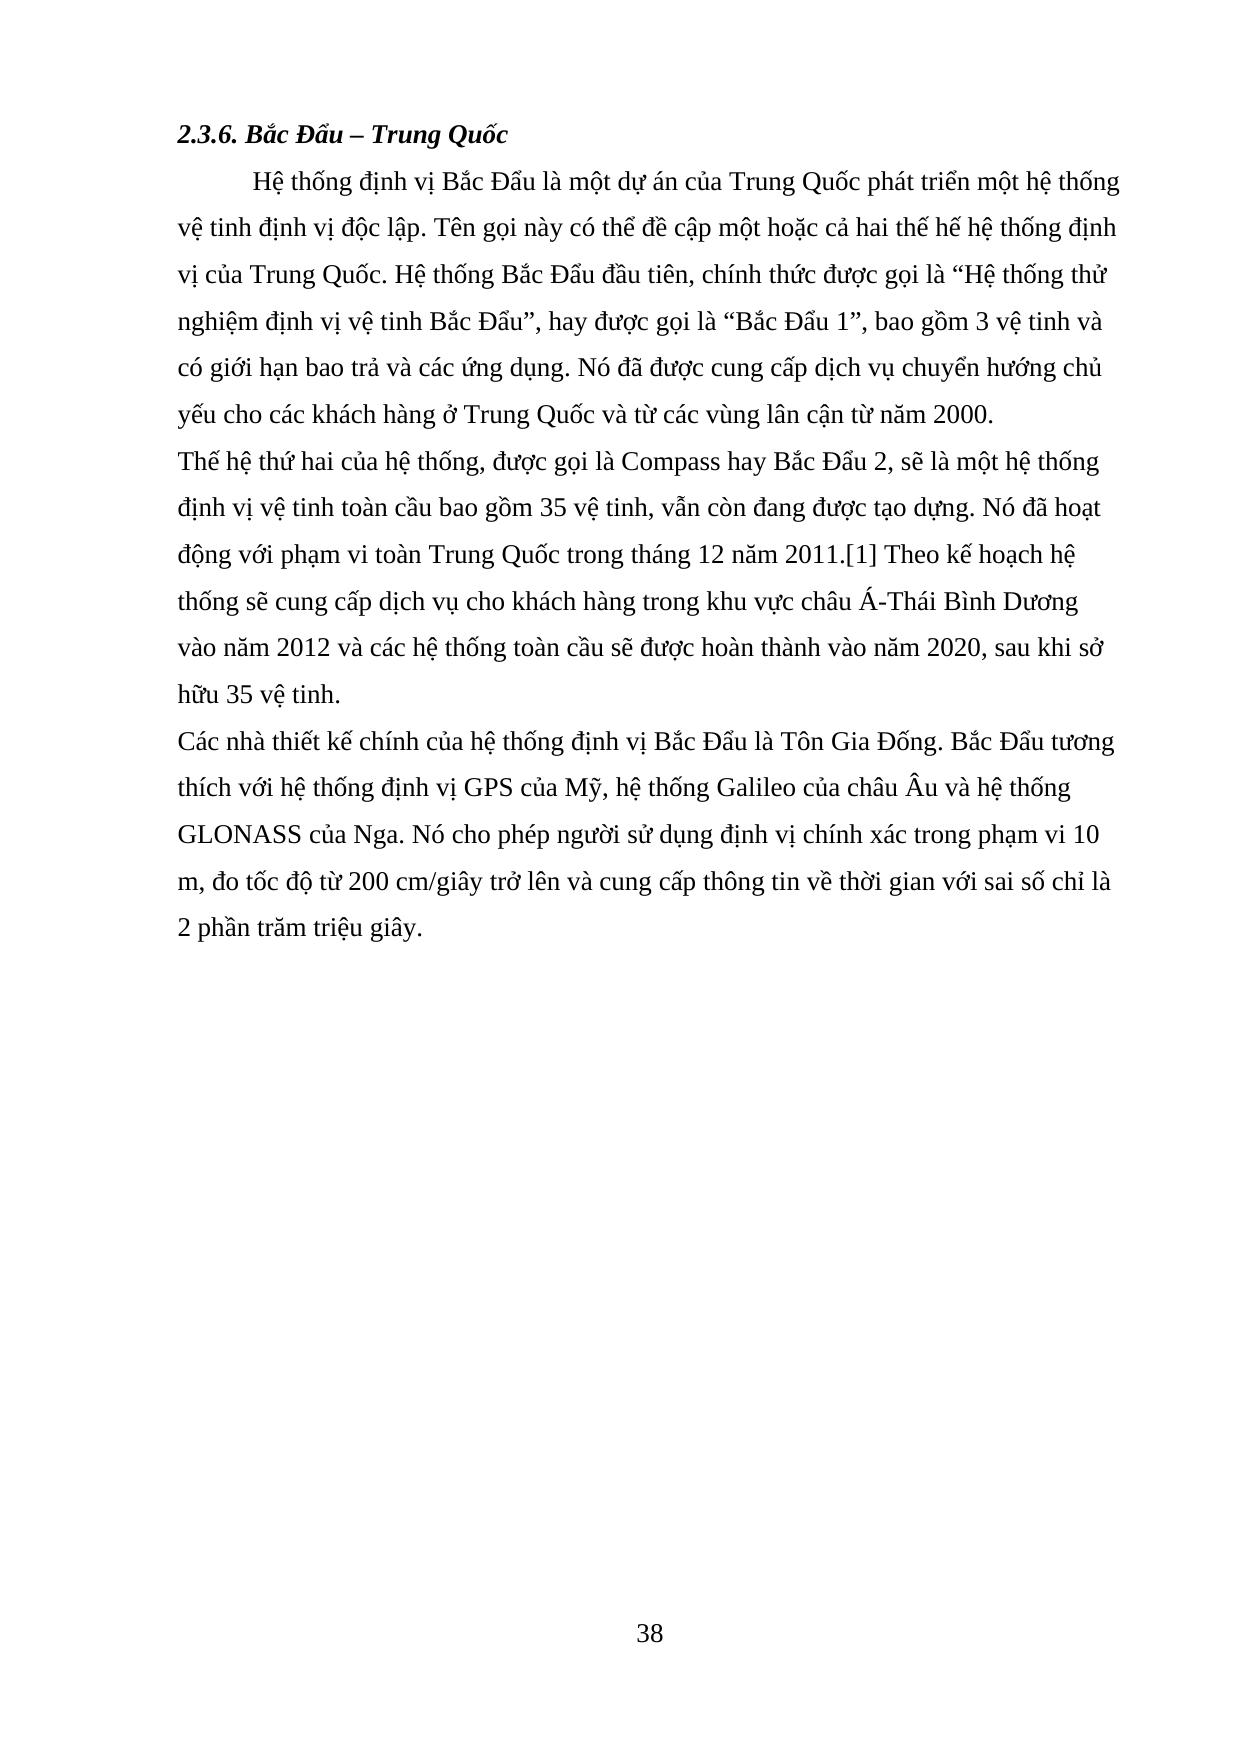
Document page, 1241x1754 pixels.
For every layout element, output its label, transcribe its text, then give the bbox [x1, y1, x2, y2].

text Hệ thống định vị Bắc Đẩu là một dự án của Trung Quốc phát triển một hệ thống vệ tinh định vị độc lập. Tên gọi này có thể đề cập một hoặc cả hai thế hế hệ thống định vị của Trung Quốc. Hệ thống Bắc Đẩu đầu tiên, chính thức được gọi là “Hệ thống thử nghiệm định vị vệ tinh Bắc Đẩu”, hay được gọi là “Bắc Đẩu 1”, bao gồm 3 vệ tinh và có giới hạn bao trả và các ứng dụng. Nó đã được cung cấp dịch vụ chuyển hướng chủ yếu cho các khách hàng ở Trung Quốc và từ các vùng lân cận từ năm 2000. [177, 165, 1122, 429]
subtitle Bắc Đẩu – Trung Quốc [177, 118, 1122, 149]
text Thế hệ thứ hai của hệ thống, được gọi là Compass hay Bắc Đẩu 2, sẽ là một hệ thống định vị vệ tinh toàn cầu bao gồm 35 vệ tinh, vẫn còn đang được tạo dựng. Nó đã hoạt động với phạm vi toàn Trung Quốc trong tháng 12 năm 2011.[1] Theo kế hoạch hệ thống sẽ cung cấp dịch vụ cho khách hàng trong khu vực châu Á-Thái Bình Dương vào năm 2012 và các hệ thống toàn cầu sẽ được hoàn thành vào năm 2020, sau khi sở hữu 35 vệ tinh. [177, 445, 1122, 709]
text Các nhà thiết kế chính của hệ thống định vị Bắc Đẩu là Tôn Gia Đống. Bắc Đẩu tương thích với hệ thống định vị GPS của Mỹ, hệ thống Galileo của châu Âu và hệ thống GLONASS của Nga. Nó cho phép người sử dụng định vị chính xác trong phạm vi 10 m, đo tốc độ từ 200 cm/giây trở lên và cung cấp thông tin về thời gian với sai số chỉ là 2 phần trăm triệu giây. [177, 725, 1122, 943]
